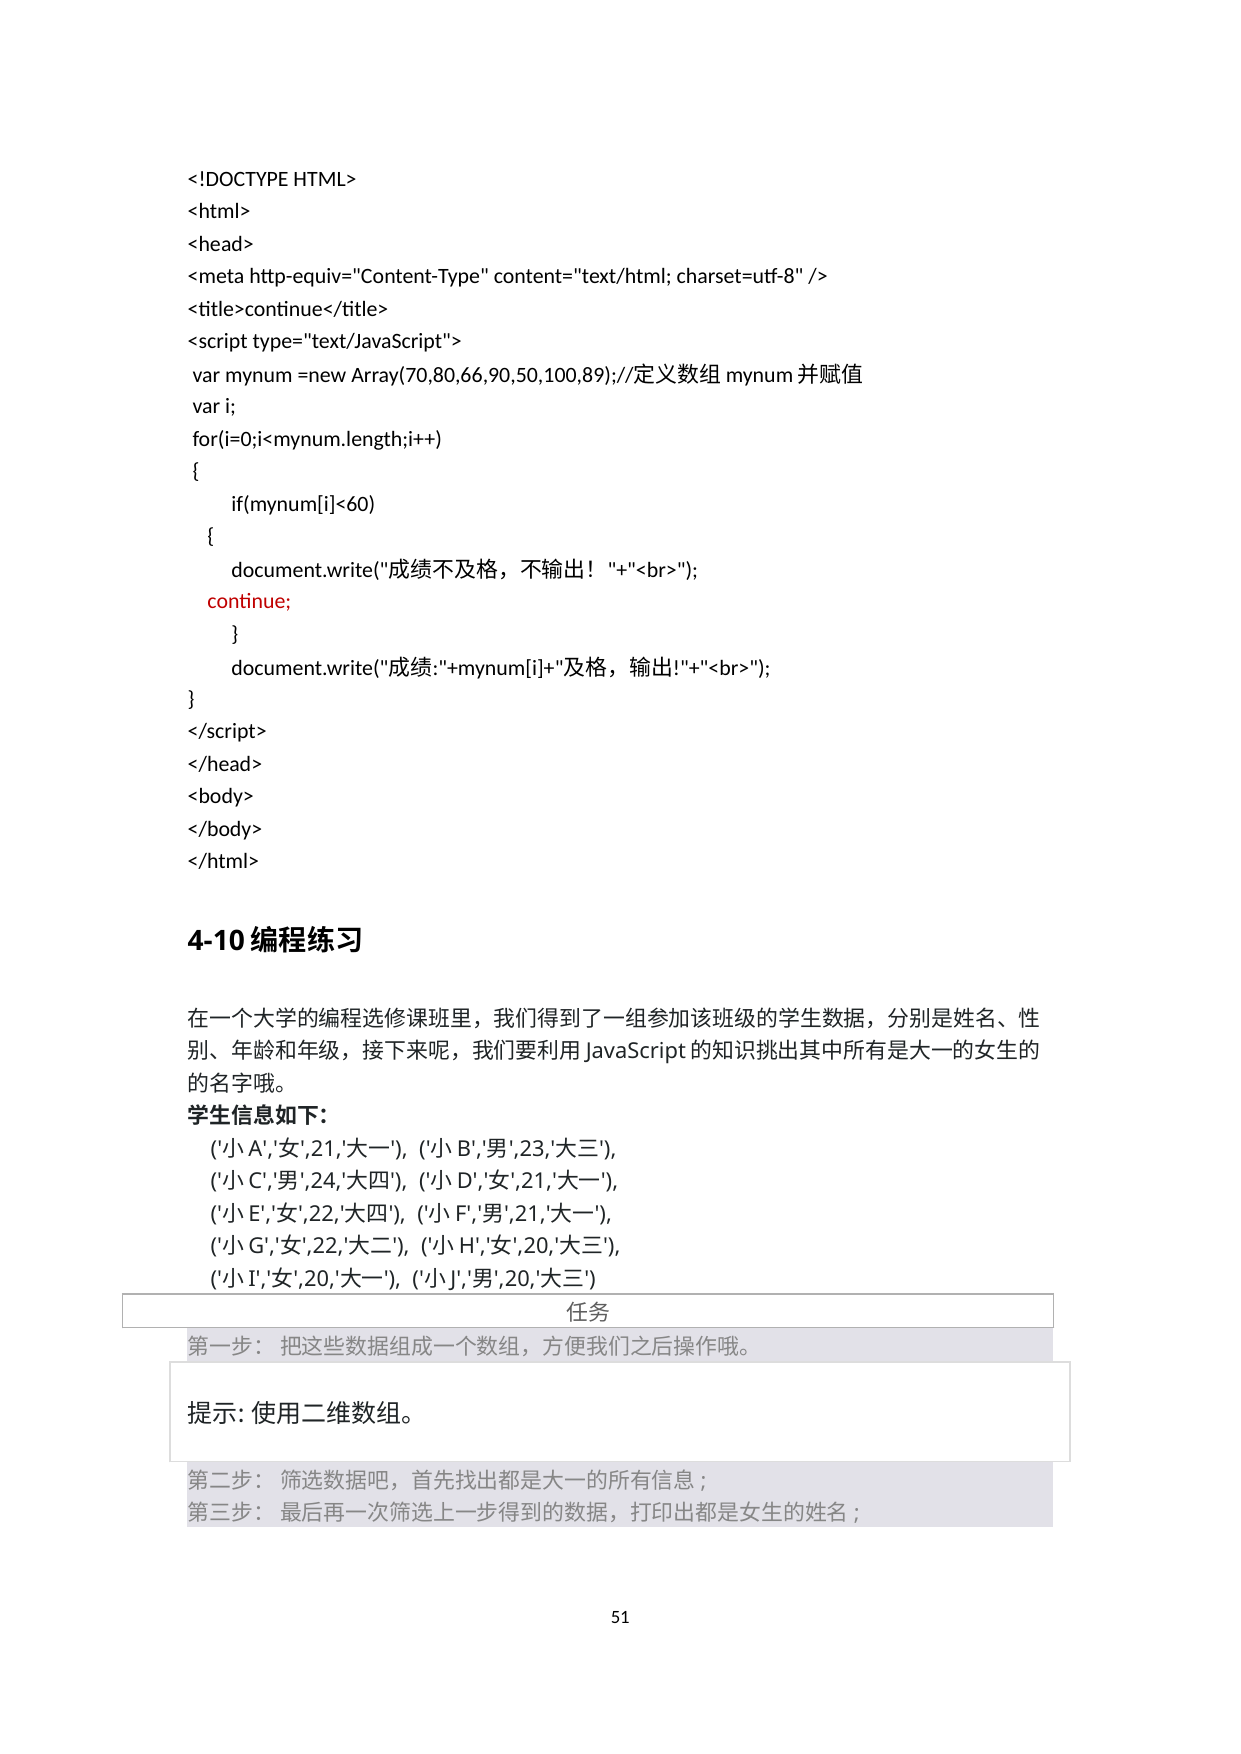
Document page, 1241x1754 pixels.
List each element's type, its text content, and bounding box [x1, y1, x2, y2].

text 学生信息如下： [187, 1098, 1053, 1130]
text } [187, 682, 1053, 714]
text 在一个大学的编程选修课班里，我们得到了一组参加该班级的学生数据，分别是姓名、性别、年龄和年级，接下来呢，我们要利用JavaScript的知识挑出其中所有是大一的女生的的名字哦。 [187, 1000, 1053, 1098]
text ('小G','女',22,'大二'), ('小H','女',20,'大三'), [187, 1228, 1053, 1260]
text ('小A','女',21,'大一'), ('小B','男',23,'大三'), [187, 1130, 1053, 1163]
text </head> [187, 747, 1053, 779]
text var i; [187, 389, 1053, 422]
text <!DOCTYPE HTML> [187, 162, 1053, 194]
text </script> [187, 714, 1053, 747]
text </body> [187, 812, 1053, 844]
text <head> [187, 227, 1053, 259]
text <script type="text/JavaScript"> [187, 324, 1053, 357]
text 第一步： 把这些数据组成一个数组，方便我们之后操作哦。 [187, 1328, 1053, 1361]
text for(i=0;i<mynum.length;i++) [187, 422, 1053, 454]
text 提示: 使用二维数组。 [171, 1363, 1069, 1461]
text ('小E','女',22,'大四'), ('小F','男',21,'大一'), [187, 1195, 1053, 1228]
text 第二步： 筛选数据吧，首先找出都是大一的所有信息 ; [187, 1462, 1053, 1495]
text <meta http-equiv="Content-Type" content="text/html; charset=utf-8" /> [187, 259, 1053, 292]
text ('小C','男',24,'大四'), ('小D','女',21,'大一'), [187, 1163, 1053, 1195]
text document.write("成绩:"+mynum[i]+"及格，输出!"+"<br>"); [187, 649, 1053, 682]
text document.write("成绩不及格，不输出！"+"<br>"); [187, 552, 1053, 584]
text <html> [187, 194, 1053, 227]
text continue; [187, 584, 1053, 617]
text { [187, 519, 1053, 552]
text ('小I','女',20,'大一'), ('小J','男',20,'大三') [187, 1260, 1053, 1293]
text </html> [187, 844, 1053, 877]
text { [187, 454, 1053, 487]
subtitle 4-10编程练习 [187, 906, 1053, 971]
text 第三步： 最后再一次筛选上一步得到的数据，打印出都是女生的姓名 ; [187, 1495, 1053, 1527]
text <title>continue</title> [187, 292, 1053, 324]
text var mynum =new Array(70,80,66,90,50,100,89);//定义数组mynum并赋值 [187, 357, 1053, 389]
subtitle 任务 [123, 1295, 1053, 1327]
text } [187, 617, 1053, 649]
text <body> [187, 779, 1053, 812]
text if(mynum[i]<60) [187, 487, 1053, 519]
